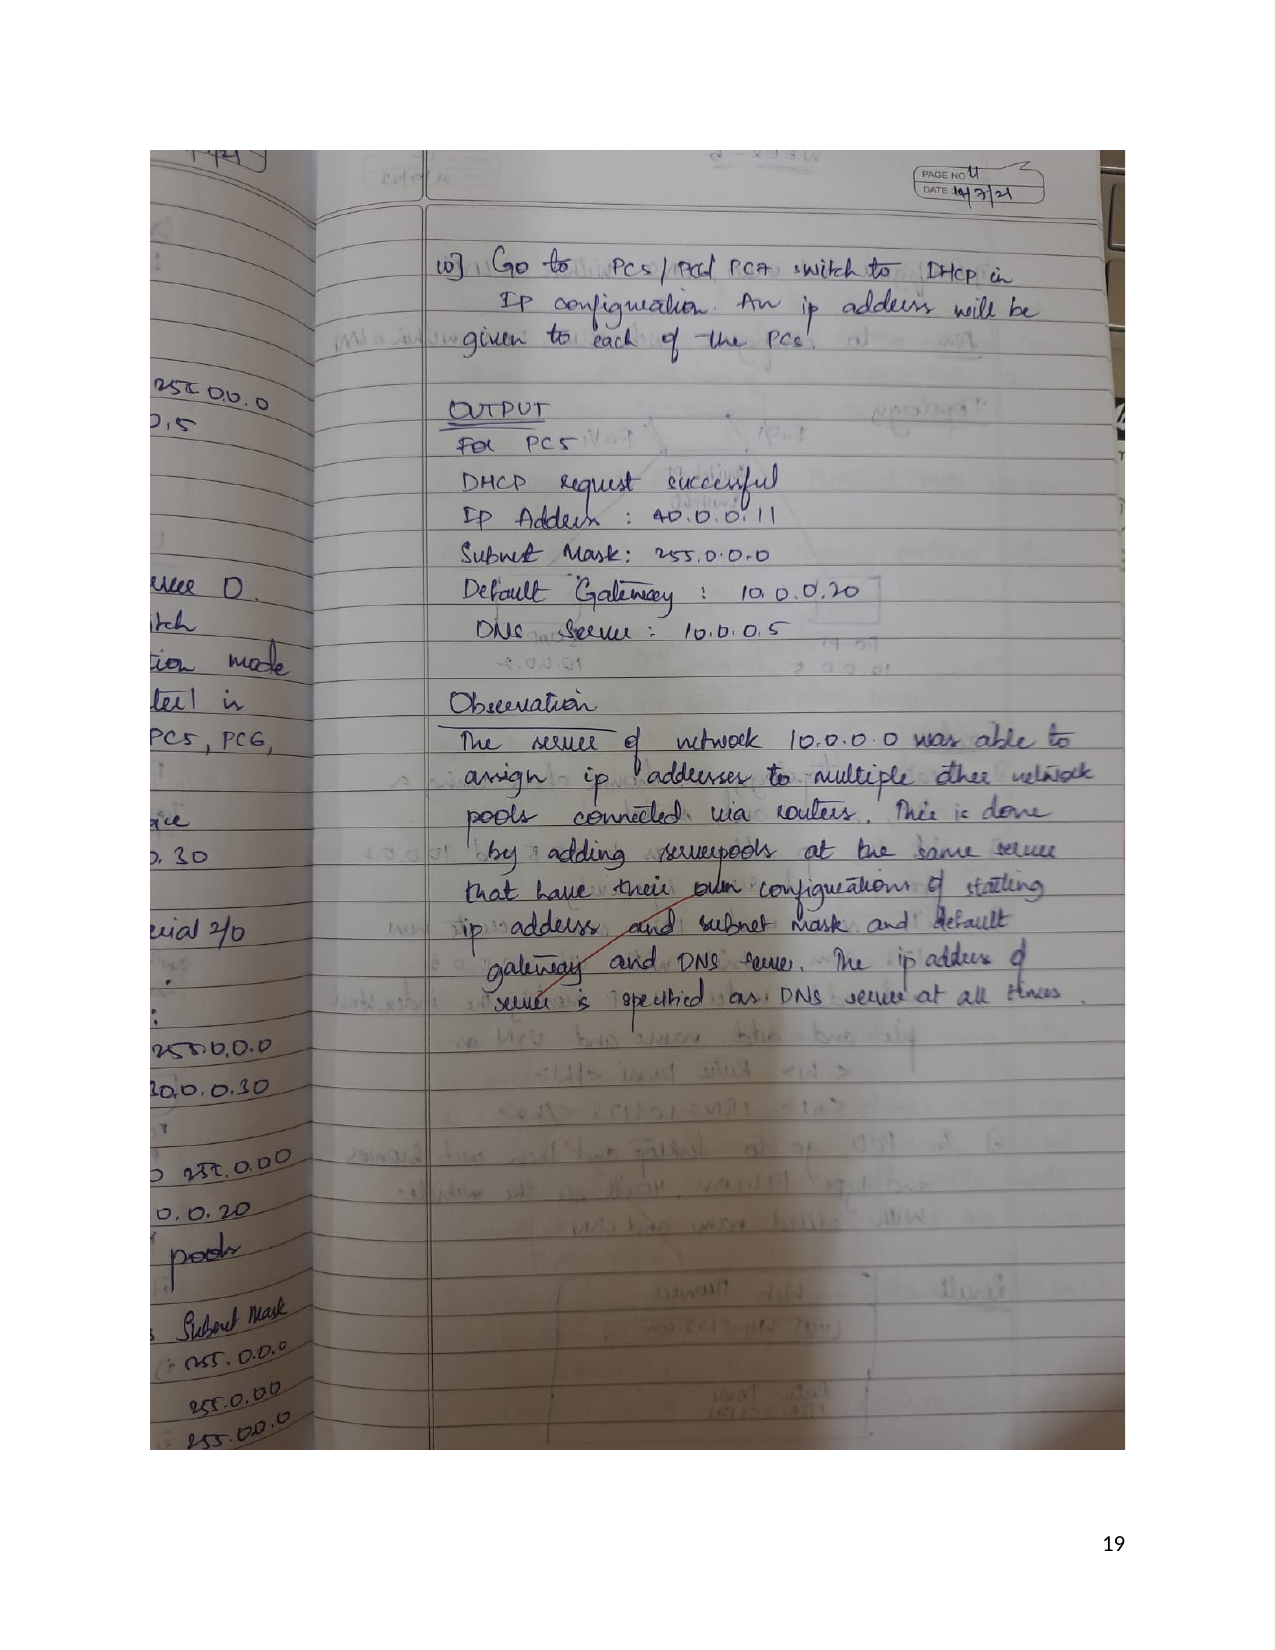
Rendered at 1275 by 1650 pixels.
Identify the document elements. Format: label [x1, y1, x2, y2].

picture [150, 150, 1125, 1450]
